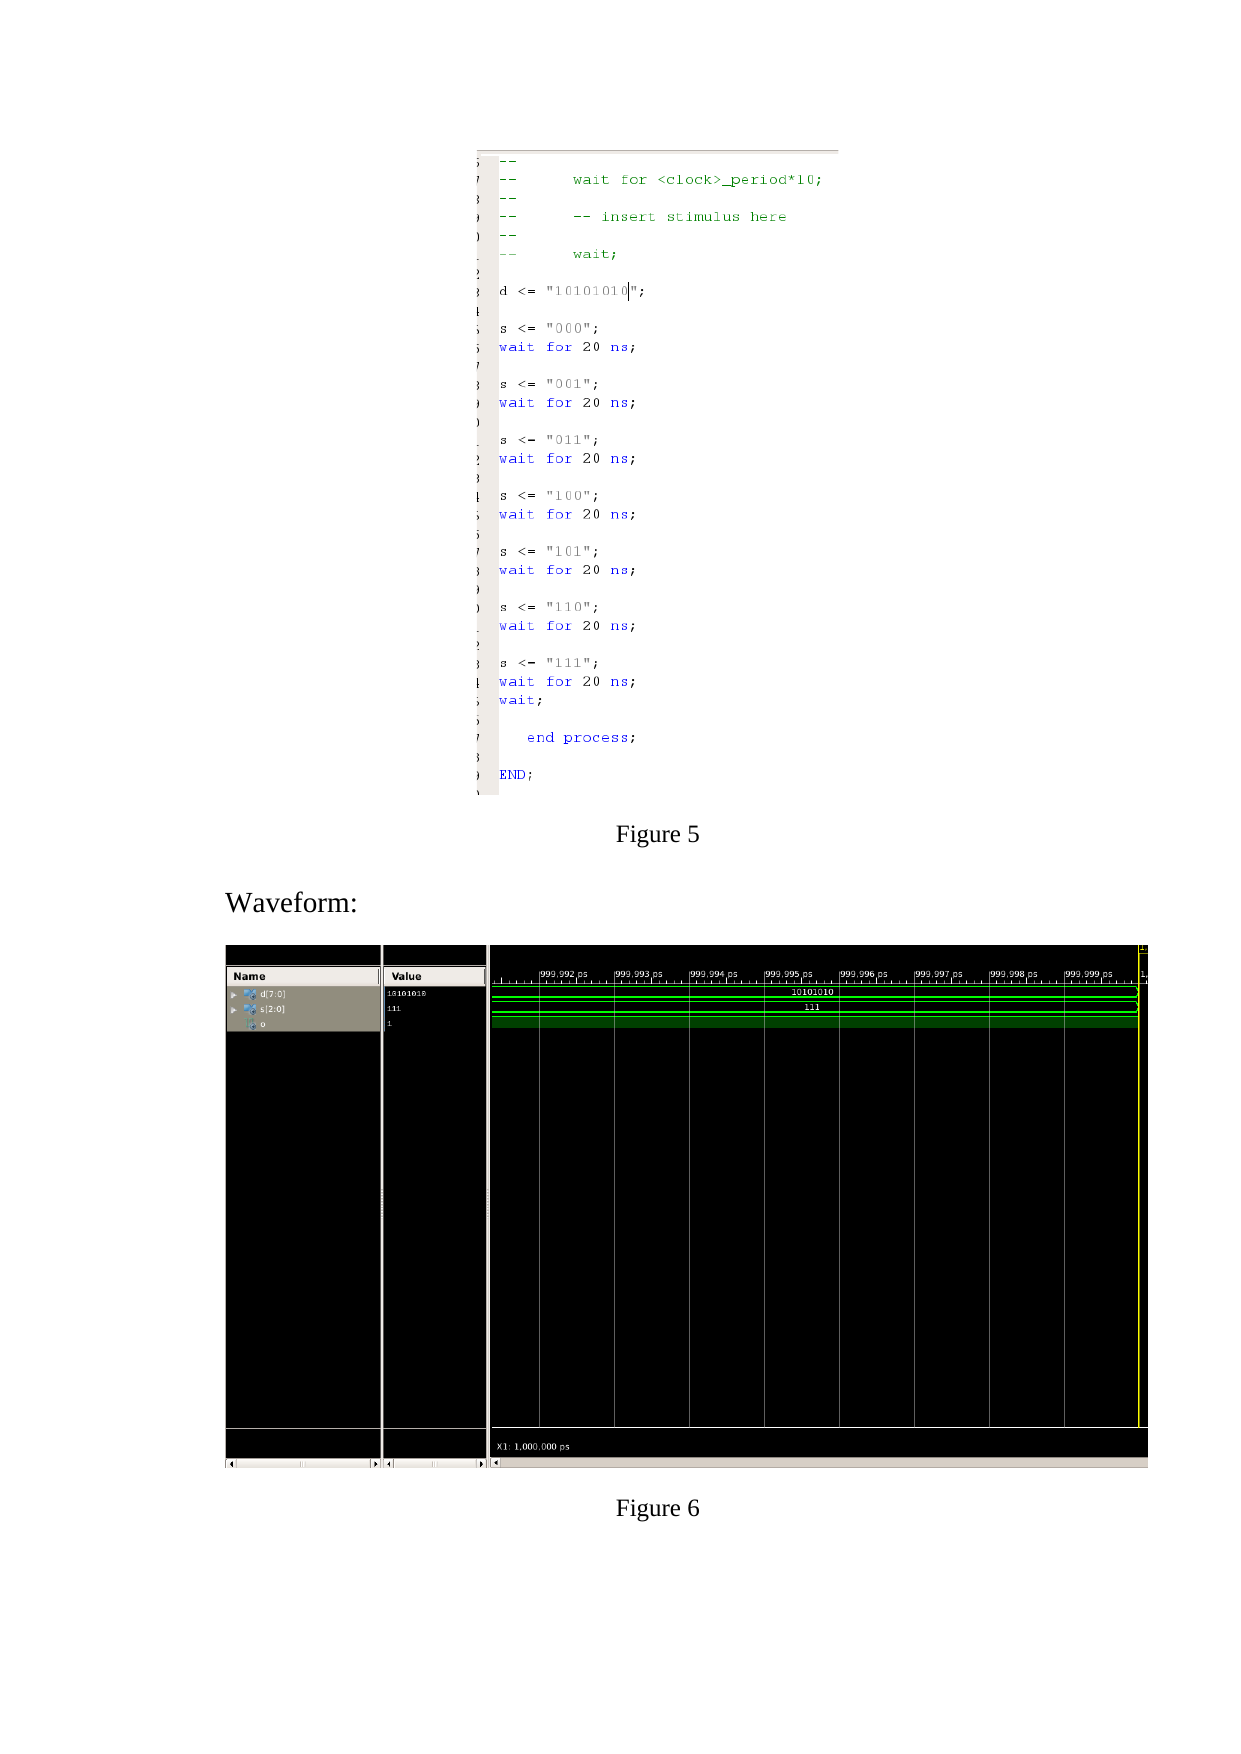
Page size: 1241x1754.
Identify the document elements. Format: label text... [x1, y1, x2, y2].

picture [225, 945, 1148, 1468]
list Figure 5 [225, 819, 1090, 848]
list Waveform: [225, 886, 1090, 919]
picture [476, 150, 839, 795]
list Figure 6 [225, 1493, 1090, 1522]
